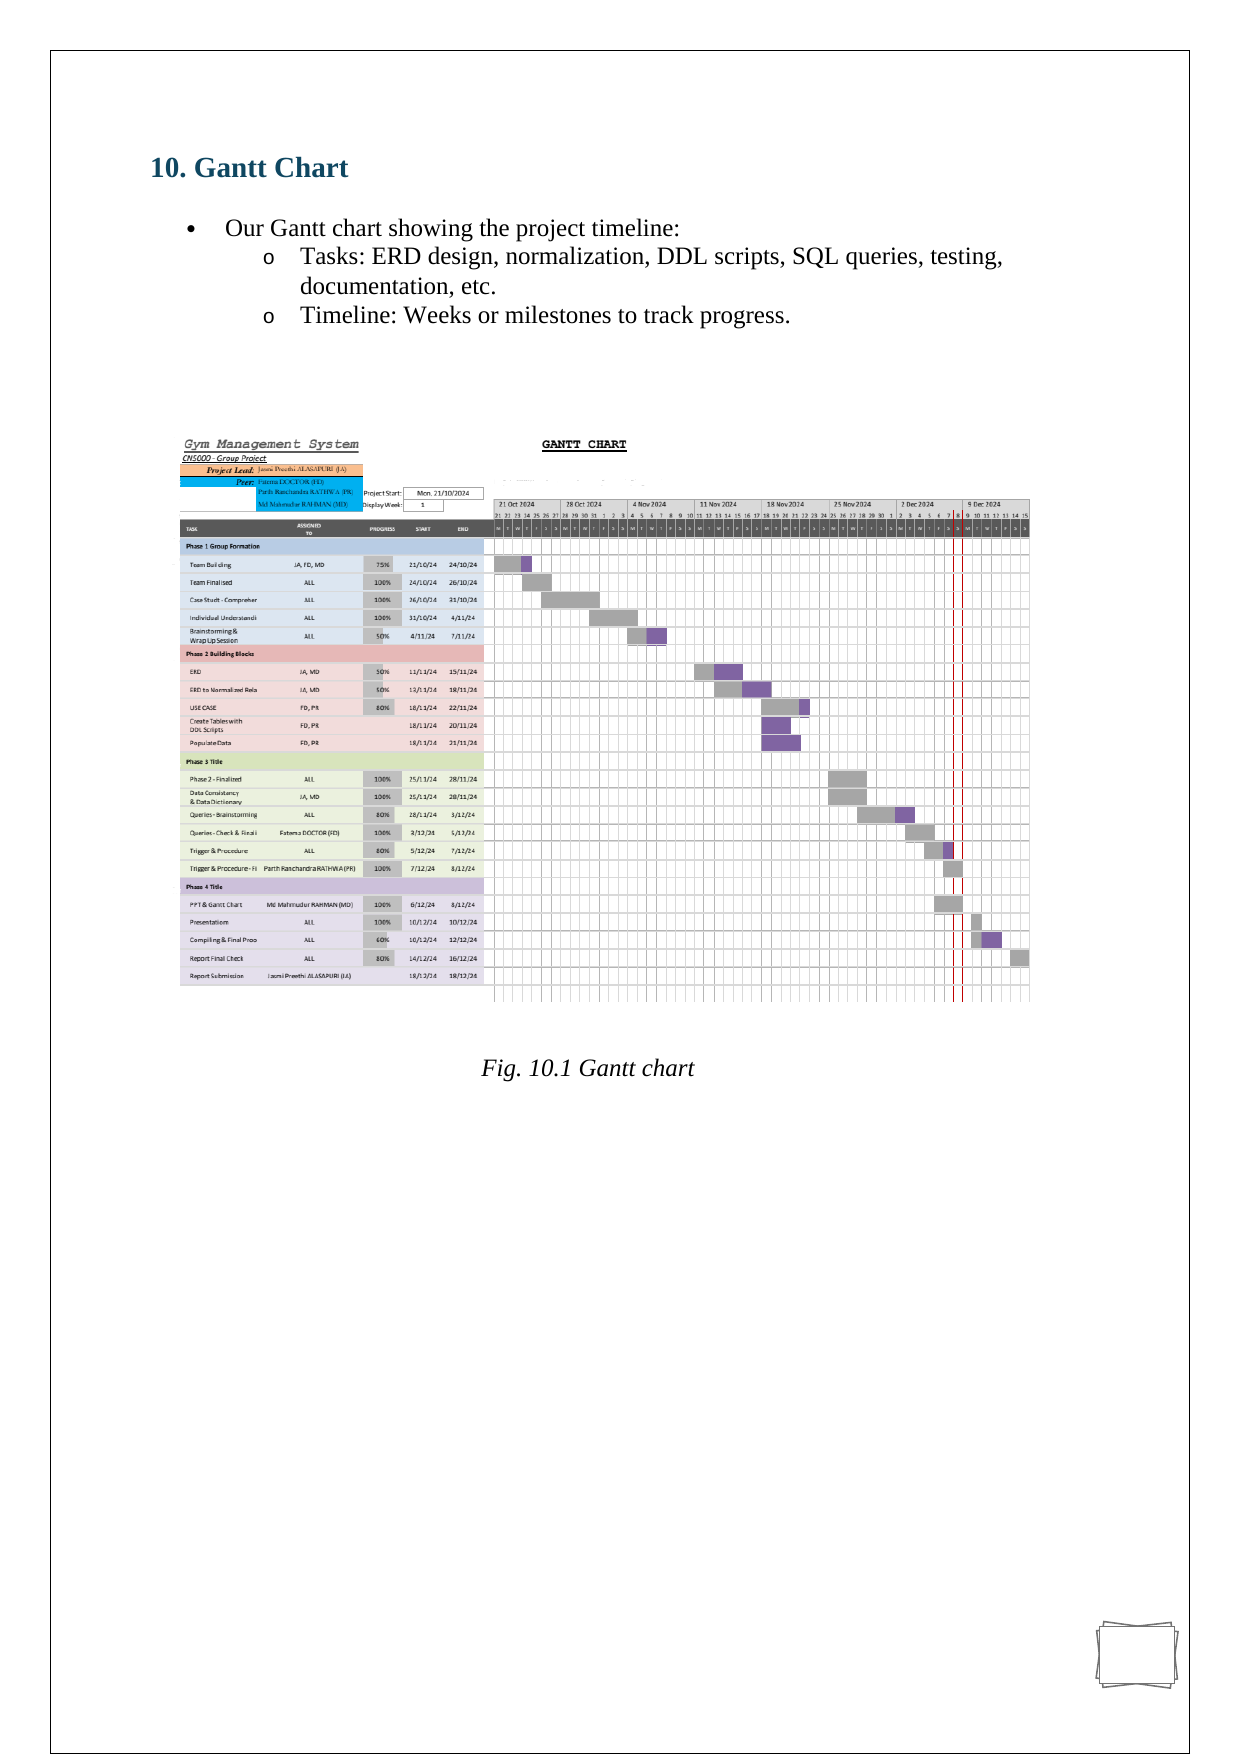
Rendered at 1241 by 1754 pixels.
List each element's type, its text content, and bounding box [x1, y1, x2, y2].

list Tasks: ERD design, normalization, DDL scripts, SQL queries, testing, documentation, etc. [262, 241, 1090, 300]
list Timeline: Weeks or milestones to track progress. [262, 300, 1090, 329]
subtitle 10. Gantt Chart [150, 150, 1090, 183]
text Fig. 10.1 Gantt chart [450, 416, 1090, 1082]
list Our Gantt chart showing the project timeline: [187, 213, 1090, 241]
